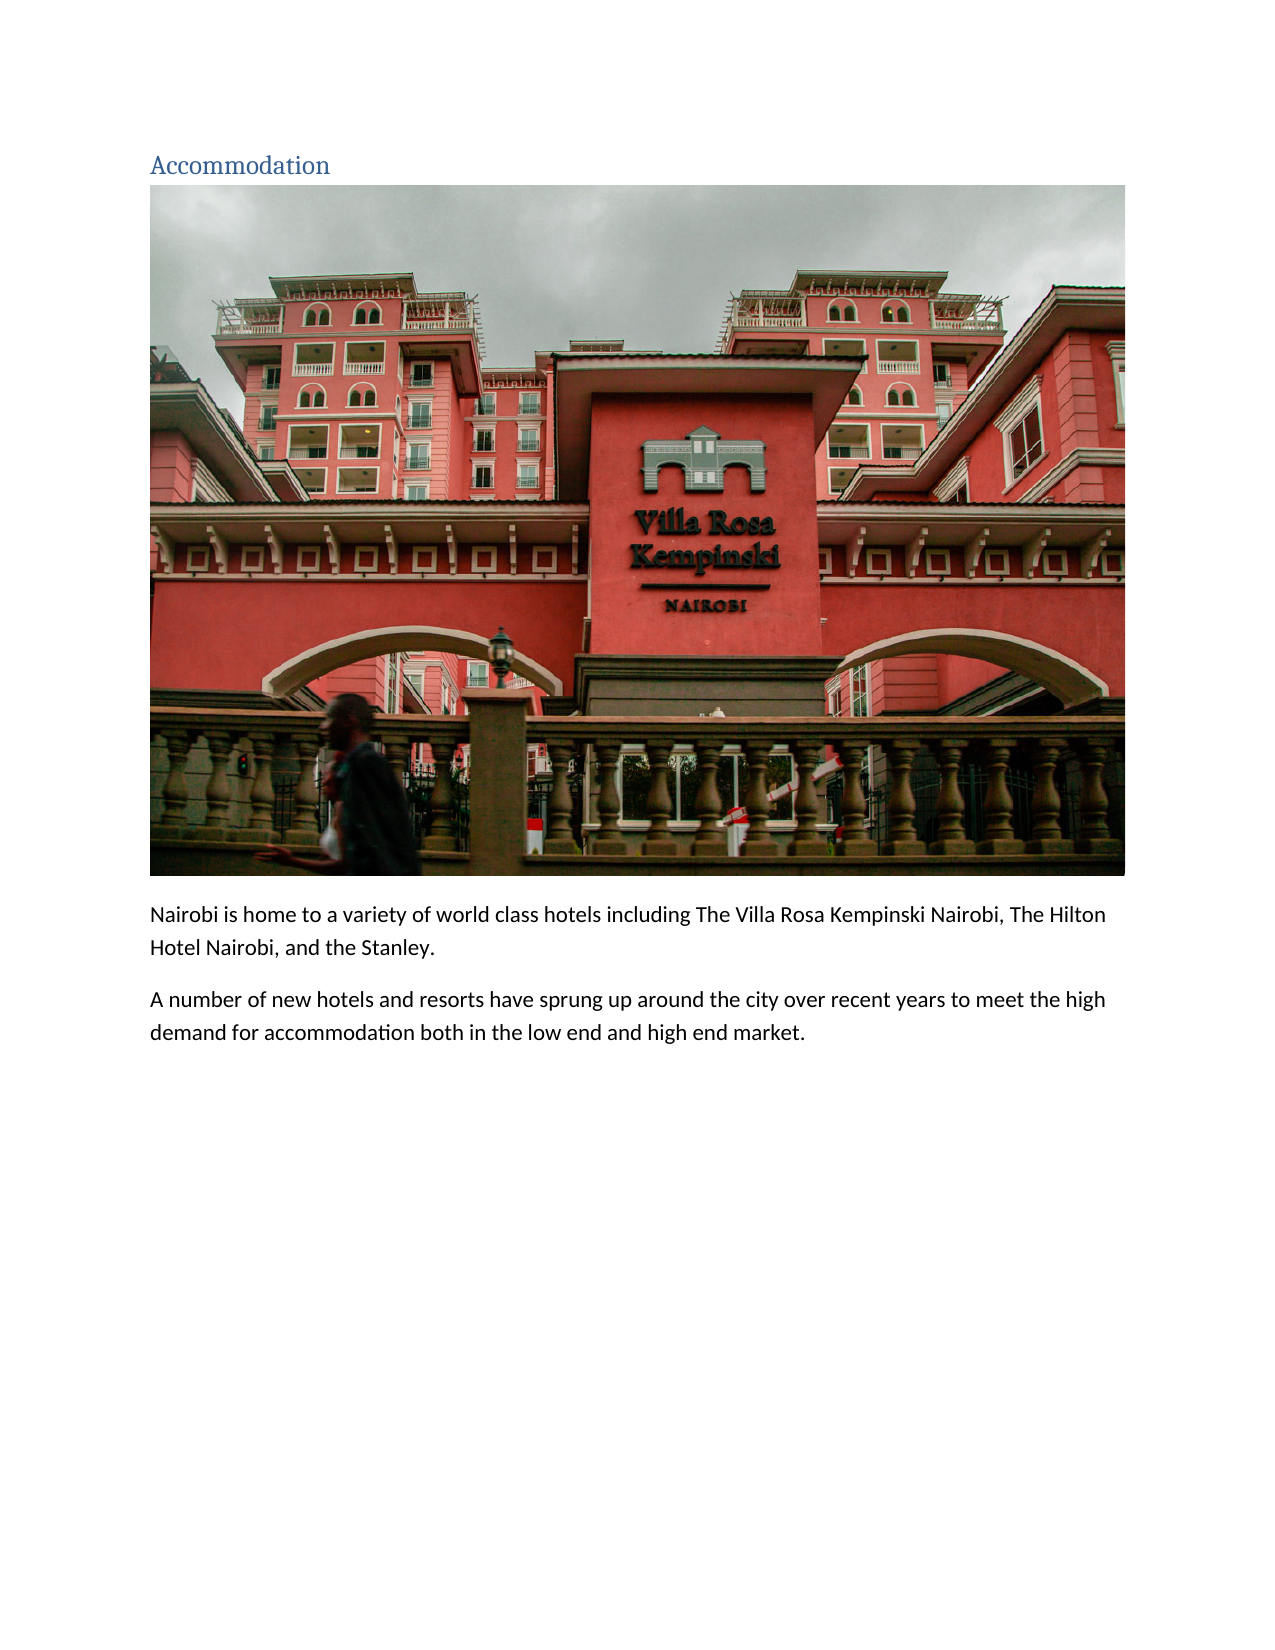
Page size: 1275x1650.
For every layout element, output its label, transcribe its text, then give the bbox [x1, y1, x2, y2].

subtitle Accommodation [150, 150, 1125, 181]
text A number of new hotels and resorts have sprung up around the city over recent years to meet the high demand for accommodation both in the low end and high end market. [150, 986, 1125, 1046]
text Nairobi is home to a variety of world class hotels including The Villa Rosa Kempinski Nairobi, The Hilton Hotel Nairobi, and the Stanley. [150, 900, 1125, 961]
picture [150, 185, 1125, 876]
